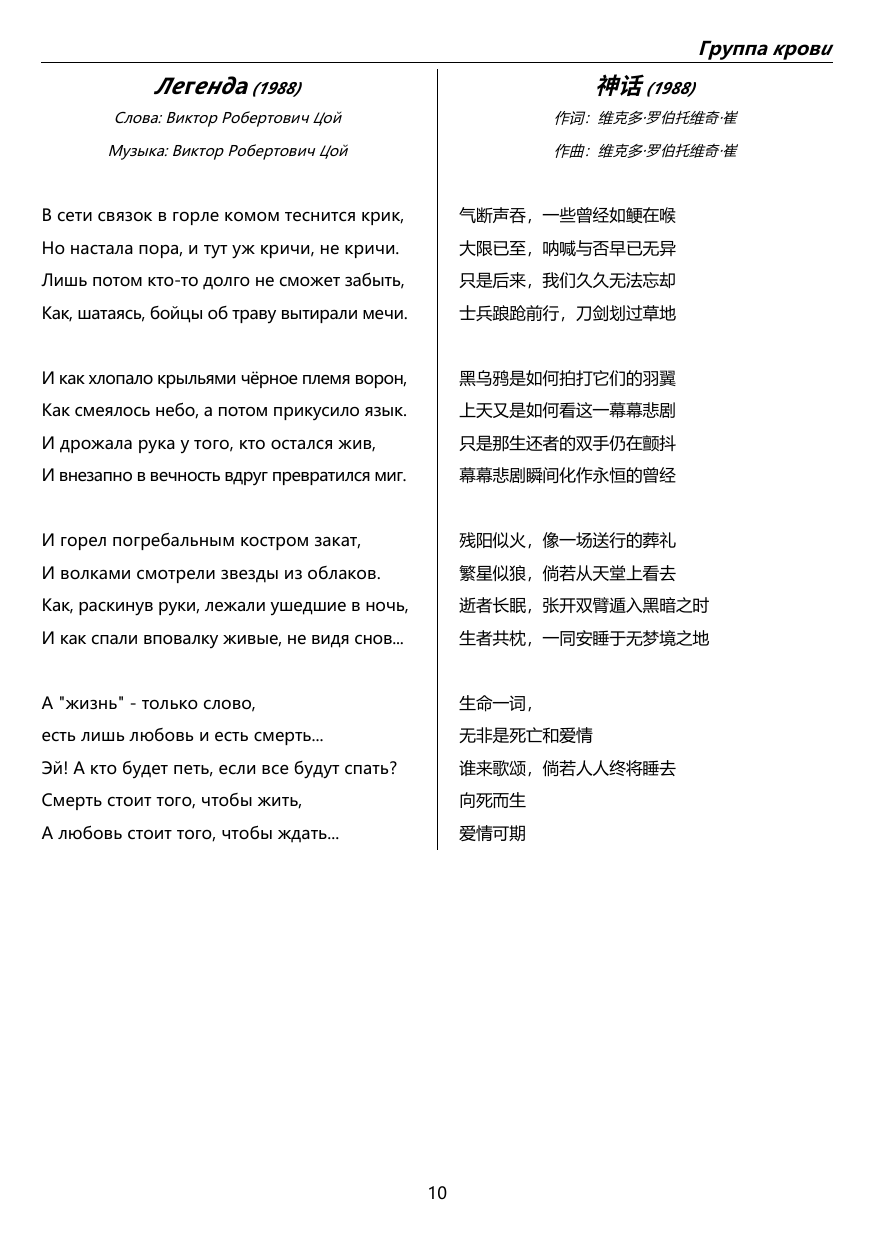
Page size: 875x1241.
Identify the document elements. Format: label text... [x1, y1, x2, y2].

text И внезапно в вечность вдруг превратился миг. [41, 459, 415, 492]
text 大限已至，呐喊与否早已无异 [459, 232, 833, 264]
text 幕幕悲剧瞬间化作永恒的曾经 [459, 459, 833, 492]
text 只是那生还者的双手仍在颤抖 [459, 427, 833, 459]
text И как спали вповалку живые, не видя снов... [41, 622, 415, 654]
text В сети связок в горле комом теснится крик, [41, 199, 415, 232]
text 上天又是如何看这一幕幕悲剧 [459, 394, 833, 427]
text 作曲：维克多·罗伯托维奇·崔 [459, 134, 833, 167]
text И горел погребальным костром закат, [41, 524, 415, 557]
text 谁来歌颂，倘若人人终将睡去 [459, 752, 833, 784]
text Слова: Виктор Робертович Цой [41, 102, 415, 134]
text 无非是死亡和爱情 [459, 719, 833, 752]
text Как, раскинув руки, лежали ушедшие в ночь, [41, 589, 415, 622]
text 残阳似火，像一场送行的葬礼 [459, 524, 833, 557]
text Легенда (1988) [41, 69, 415, 102]
text 士兵踉跄前行，刀剑划过草地 [459, 297, 833, 329]
text 黑乌鸦是如何拍打它们的羽翼 [459, 362, 833, 394]
text 只是后来，我们久久无法忘却 [459, 264, 833, 297]
text И как хлопало крыльями чёрное племя ворон, [41, 362, 415, 394]
text И волками смотрели звезды из облаков. [41, 557, 415, 589]
text 爱情可期 [459, 817, 833, 849]
text 神话 (1988) [459, 69, 833, 102]
text Музыка: Виктор Робертович Цой [41, 134, 415, 167]
text есть лишь любовь и есть смерть... [41, 719, 415, 752]
text Как, шатаясь, бойцы об траву вытирали мечи. [41, 297, 415, 329]
text Как смеялось небо, а потом прикусило язык. [41, 394, 415, 427]
text А "жизнь" - только слово, [41, 687, 415, 719]
text 生者共枕，一同安睡于无梦境之地 [459, 622, 833, 654]
text А любовь стоит того, чтобы ждать... [41, 817, 415, 849]
text 作词：维克多·罗伯托维奇·崔 [459, 102, 833, 134]
text 繁星似狼，倘若从天堂上看去 [459, 557, 833, 589]
text Но настала пора, и тут уж кричи, не кричи. [41, 232, 415, 264]
text 生命一词， [459, 687, 833, 719]
text 气断声吞，一些曾经如鲠在喉 [459, 199, 833, 232]
text 逝者长眠，张开双臂遁入黑暗之时 [459, 589, 833, 622]
text 向死而生 [459, 784, 833, 817]
text Лишь потом кто-то долго не сможет забыть, [41, 264, 415, 297]
text Смерть стоит того, чтобы жить, [41, 784, 415, 817]
text Эй! А кто будет петь, если все будут спать? [41, 752, 415, 784]
text И дрожала рука у того, кто остался жив, [41, 427, 415, 459]
